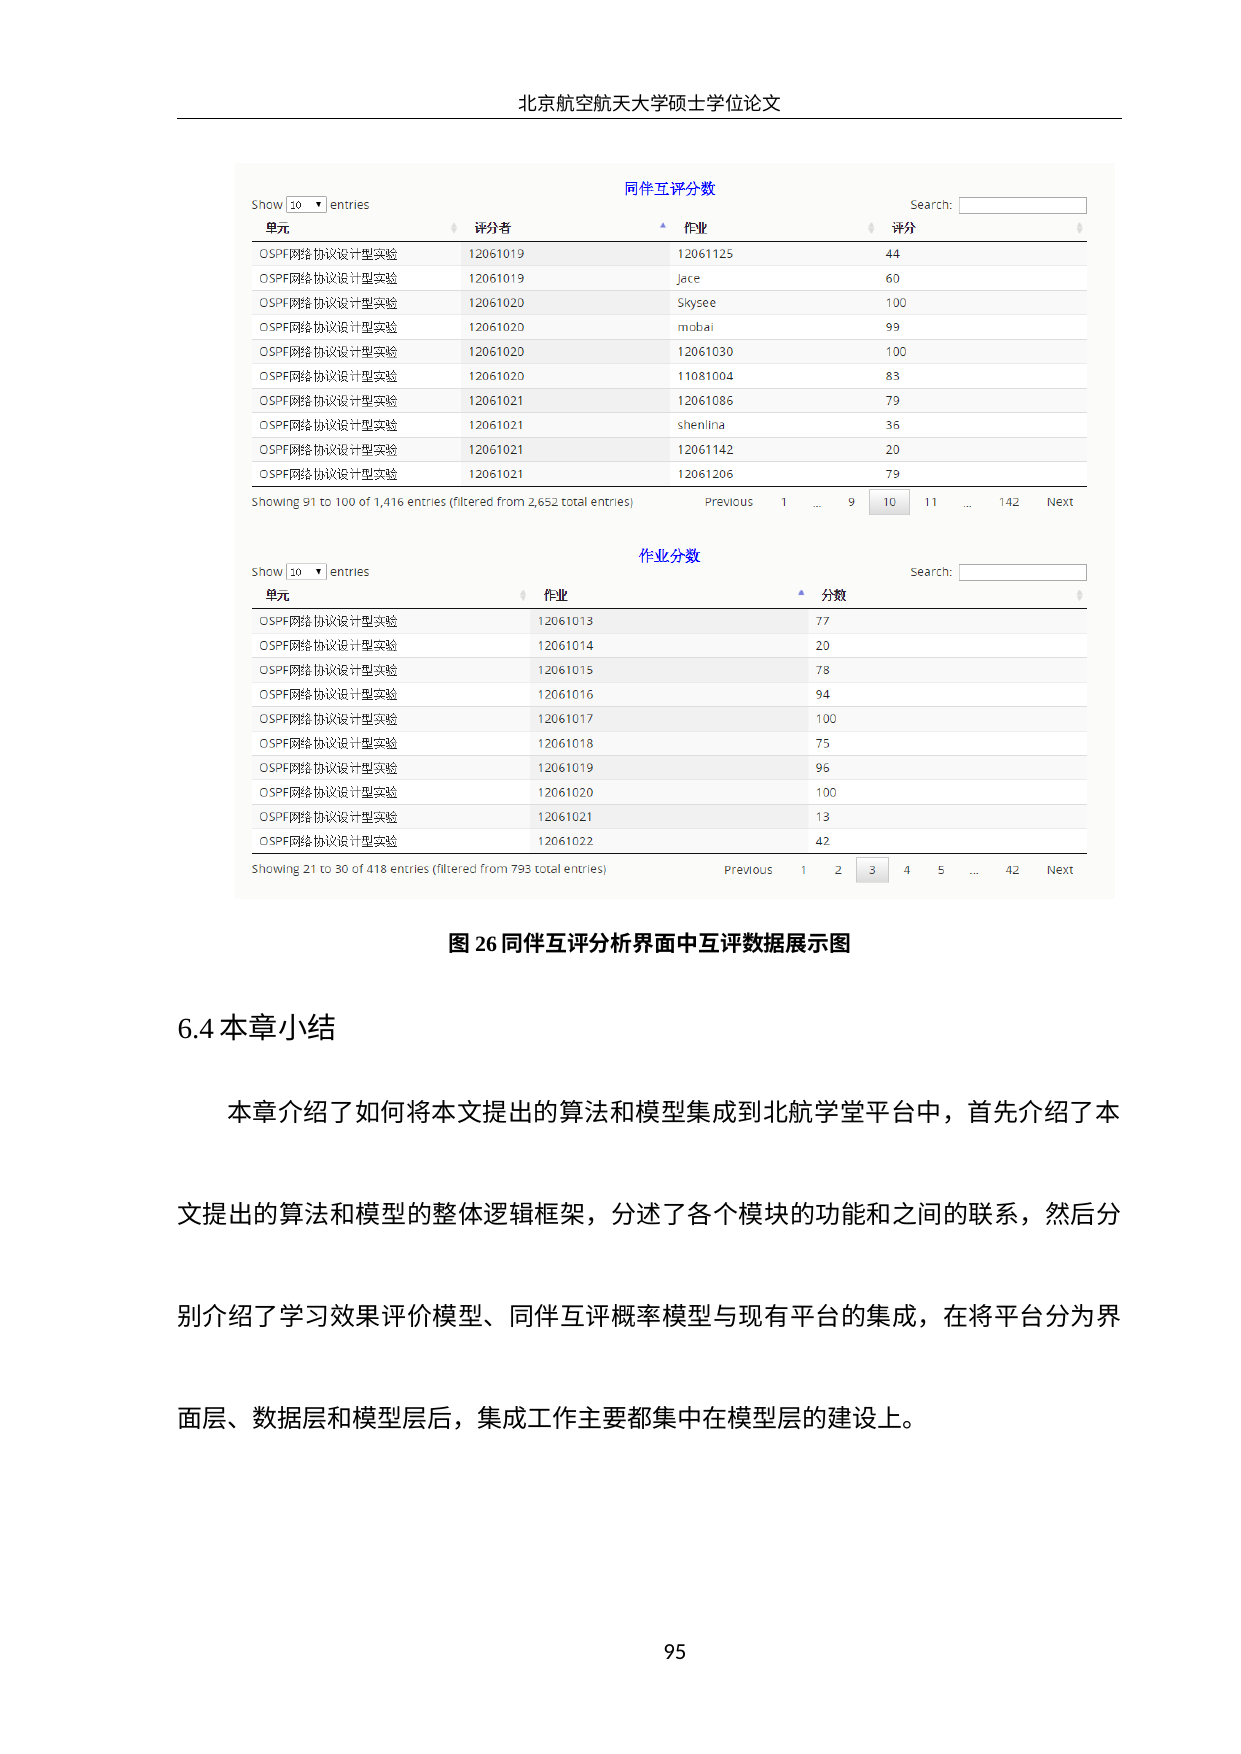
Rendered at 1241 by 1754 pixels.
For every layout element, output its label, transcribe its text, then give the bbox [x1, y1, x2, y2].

text 本章介绍了如何将本文提出的算法和模型集成到北航学堂平台中，首先介绍了本文提出的算法和模型的整体逻辑框架，分述了各个模块的功能和之间的联系，然后分别介绍了学习效果评价模型、同伴互评概率模型与现有平台的集成，在将平台分为界面层、数据层和模型层后，集成工作主要都集中在模型层的建设上。 [177, 1077, 1122, 1451]
subtitle 6.4本章小结 [177, 992, 1122, 1060]
picture [234, 163, 1115, 899]
subtitle 图 26同伴互评分析界面中互评数据展示图 [177, 925, 1122, 959]
